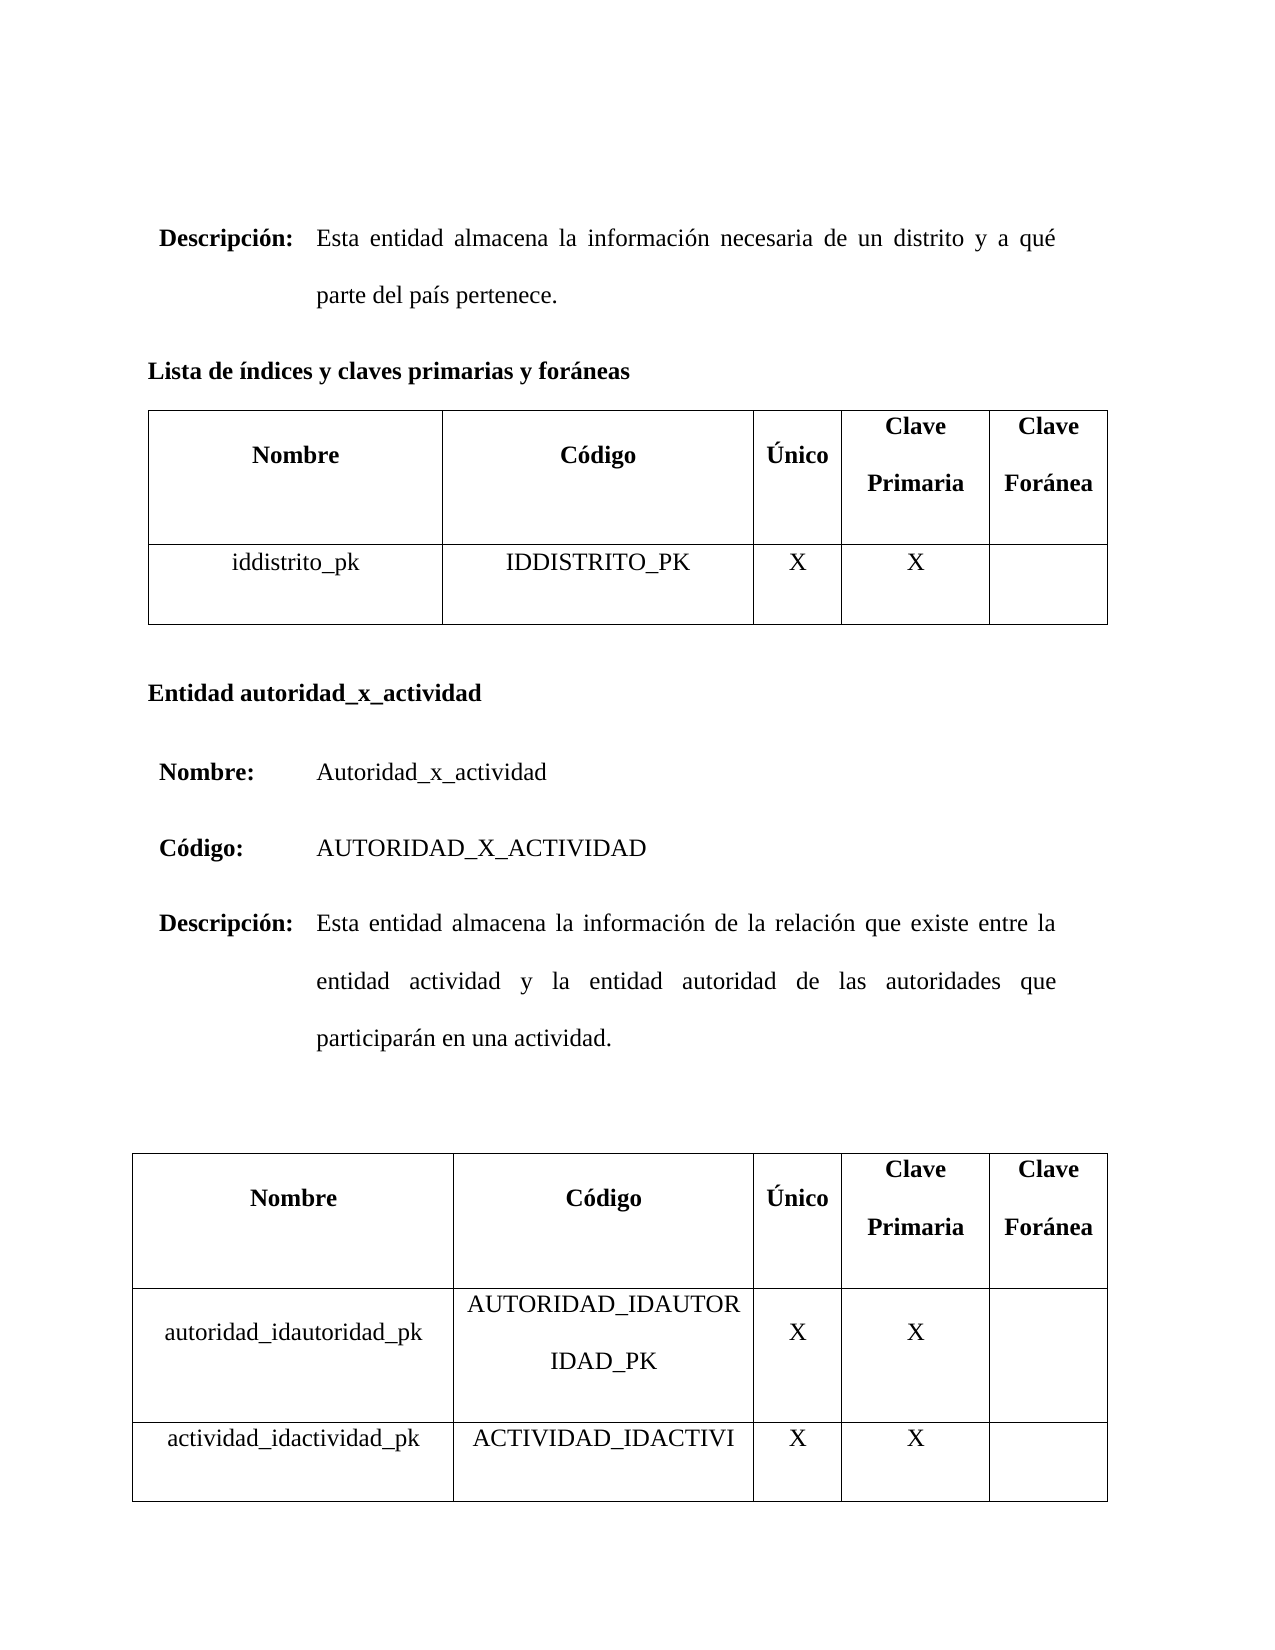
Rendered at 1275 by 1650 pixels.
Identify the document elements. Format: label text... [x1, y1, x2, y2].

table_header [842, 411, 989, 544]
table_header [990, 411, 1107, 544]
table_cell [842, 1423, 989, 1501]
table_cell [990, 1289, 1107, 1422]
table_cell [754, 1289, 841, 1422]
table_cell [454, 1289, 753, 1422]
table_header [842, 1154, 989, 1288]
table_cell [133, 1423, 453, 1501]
text Entidad autoridad_x_actividad [148, 678, 1127, 707]
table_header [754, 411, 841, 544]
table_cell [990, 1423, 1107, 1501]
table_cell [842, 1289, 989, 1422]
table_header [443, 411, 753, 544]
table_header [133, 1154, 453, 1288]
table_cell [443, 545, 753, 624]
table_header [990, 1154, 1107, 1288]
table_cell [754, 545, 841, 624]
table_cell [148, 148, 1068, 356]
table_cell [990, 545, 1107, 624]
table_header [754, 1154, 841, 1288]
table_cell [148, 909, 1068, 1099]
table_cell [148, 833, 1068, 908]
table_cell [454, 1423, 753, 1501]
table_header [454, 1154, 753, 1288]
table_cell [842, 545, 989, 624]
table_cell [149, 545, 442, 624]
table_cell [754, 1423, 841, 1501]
text Lista de índices y claves primarias y foráneas [148, 356, 1127, 385]
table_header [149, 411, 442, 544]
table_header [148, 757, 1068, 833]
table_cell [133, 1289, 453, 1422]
